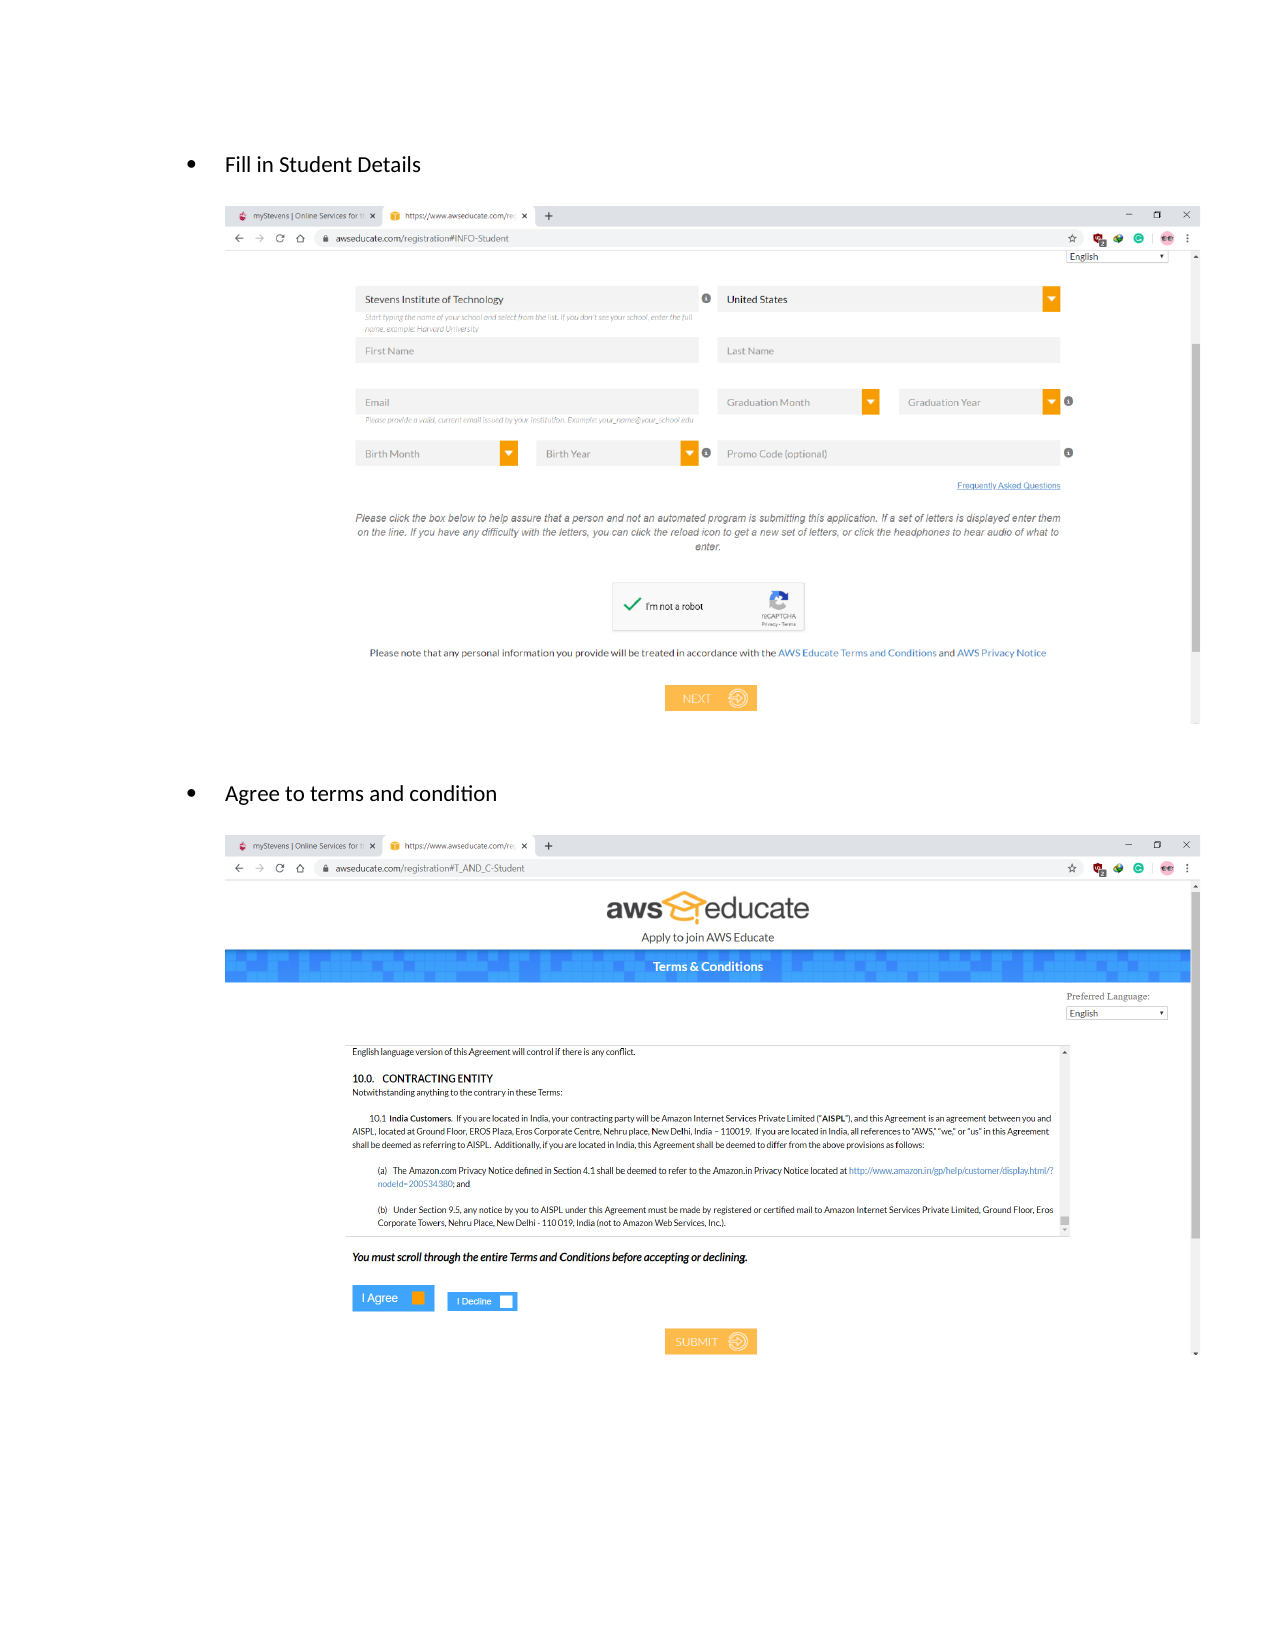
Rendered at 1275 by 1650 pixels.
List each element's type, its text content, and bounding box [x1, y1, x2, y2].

picture [225, 835, 1200, 1355]
list Agree to terms and condition [187, 779, 1125, 808]
picture [225, 206, 1200, 724]
list Fill in Student Details [187, 150, 1125, 178]
